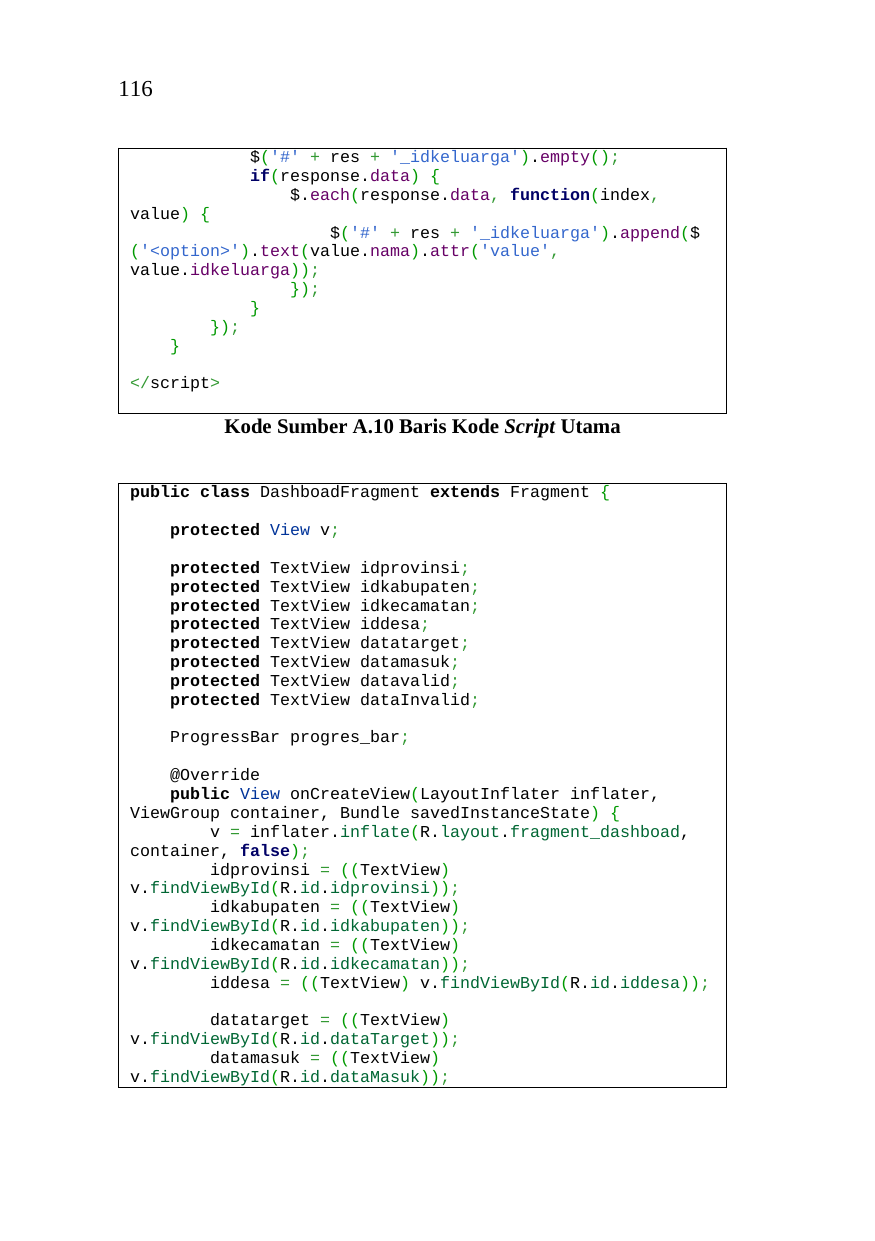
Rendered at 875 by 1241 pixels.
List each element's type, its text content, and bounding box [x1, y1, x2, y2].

text Kode Sumber A. Baris Kode Script Utama [118, 414, 726, 438]
